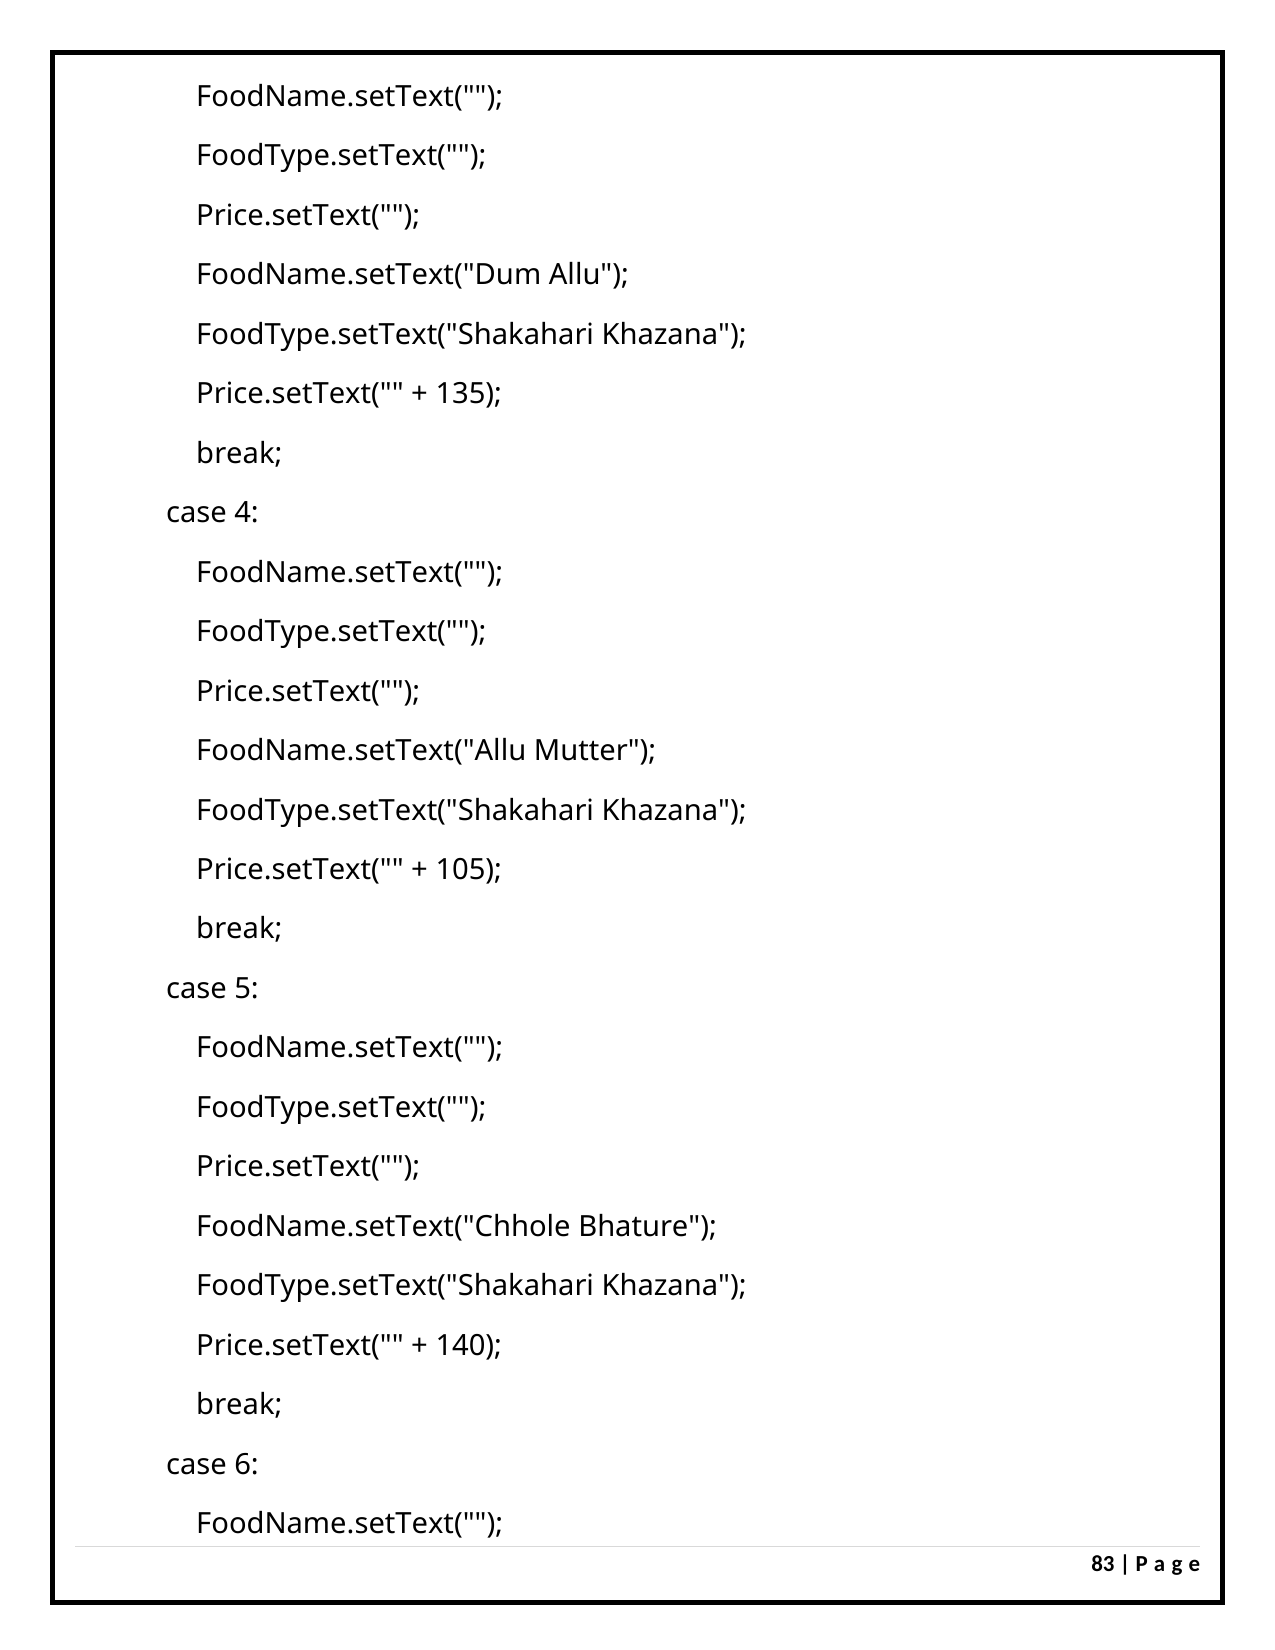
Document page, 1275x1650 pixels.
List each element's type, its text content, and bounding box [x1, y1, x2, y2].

text Price.setText(""); [75, 670, 1200, 709]
text FoodType.setText("Shakahari Khazana"); [75, 313, 1200, 353]
text FoodType.setText(""); [75, 610, 1200, 650]
text Price.setText("" + 135); [75, 372, 1200, 412]
text FoodName.setText("Chhole Bhature"); [75, 1205, 1200, 1245]
text Price.setText("" + 140); [75, 1324, 1200, 1364]
text Price.setText(""); [75, 194, 1200, 234]
text FoodName.setText("Allu Mutter"); [75, 729, 1200, 769]
text FoodType.setText("Shakahari Khazana"); [75, 1264, 1200, 1304]
text case 6: [75, 1443, 1200, 1483]
text FoodName.setText("Dum Allu"); [75, 253, 1200, 293]
text FoodType.setText(""); [75, 134, 1200, 174]
text Price.setText(""); [75, 1146, 1200, 1185]
text Price.setText("" + 105); [75, 848, 1200, 888]
text break; [75, 432, 1200, 472]
text FoodType.setText(""); [75, 1086, 1200, 1126]
text break; [75, 908, 1200, 947]
text FoodName.setText(""); [75, 1502, 1200, 1542]
text FoodType.setText("Shakahari Khazana"); [75, 789, 1200, 828]
text FoodName.setText(""); [75, 1027, 1200, 1066]
text FoodName.setText(""); [75, 551, 1200, 591]
text break; [75, 1383, 1200, 1423]
text FoodName.setText(""); [75, 75, 1200, 115]
text case 5: [75, 967, 1200, 1007]
text case 4: [75, 491, 1200, 531]
